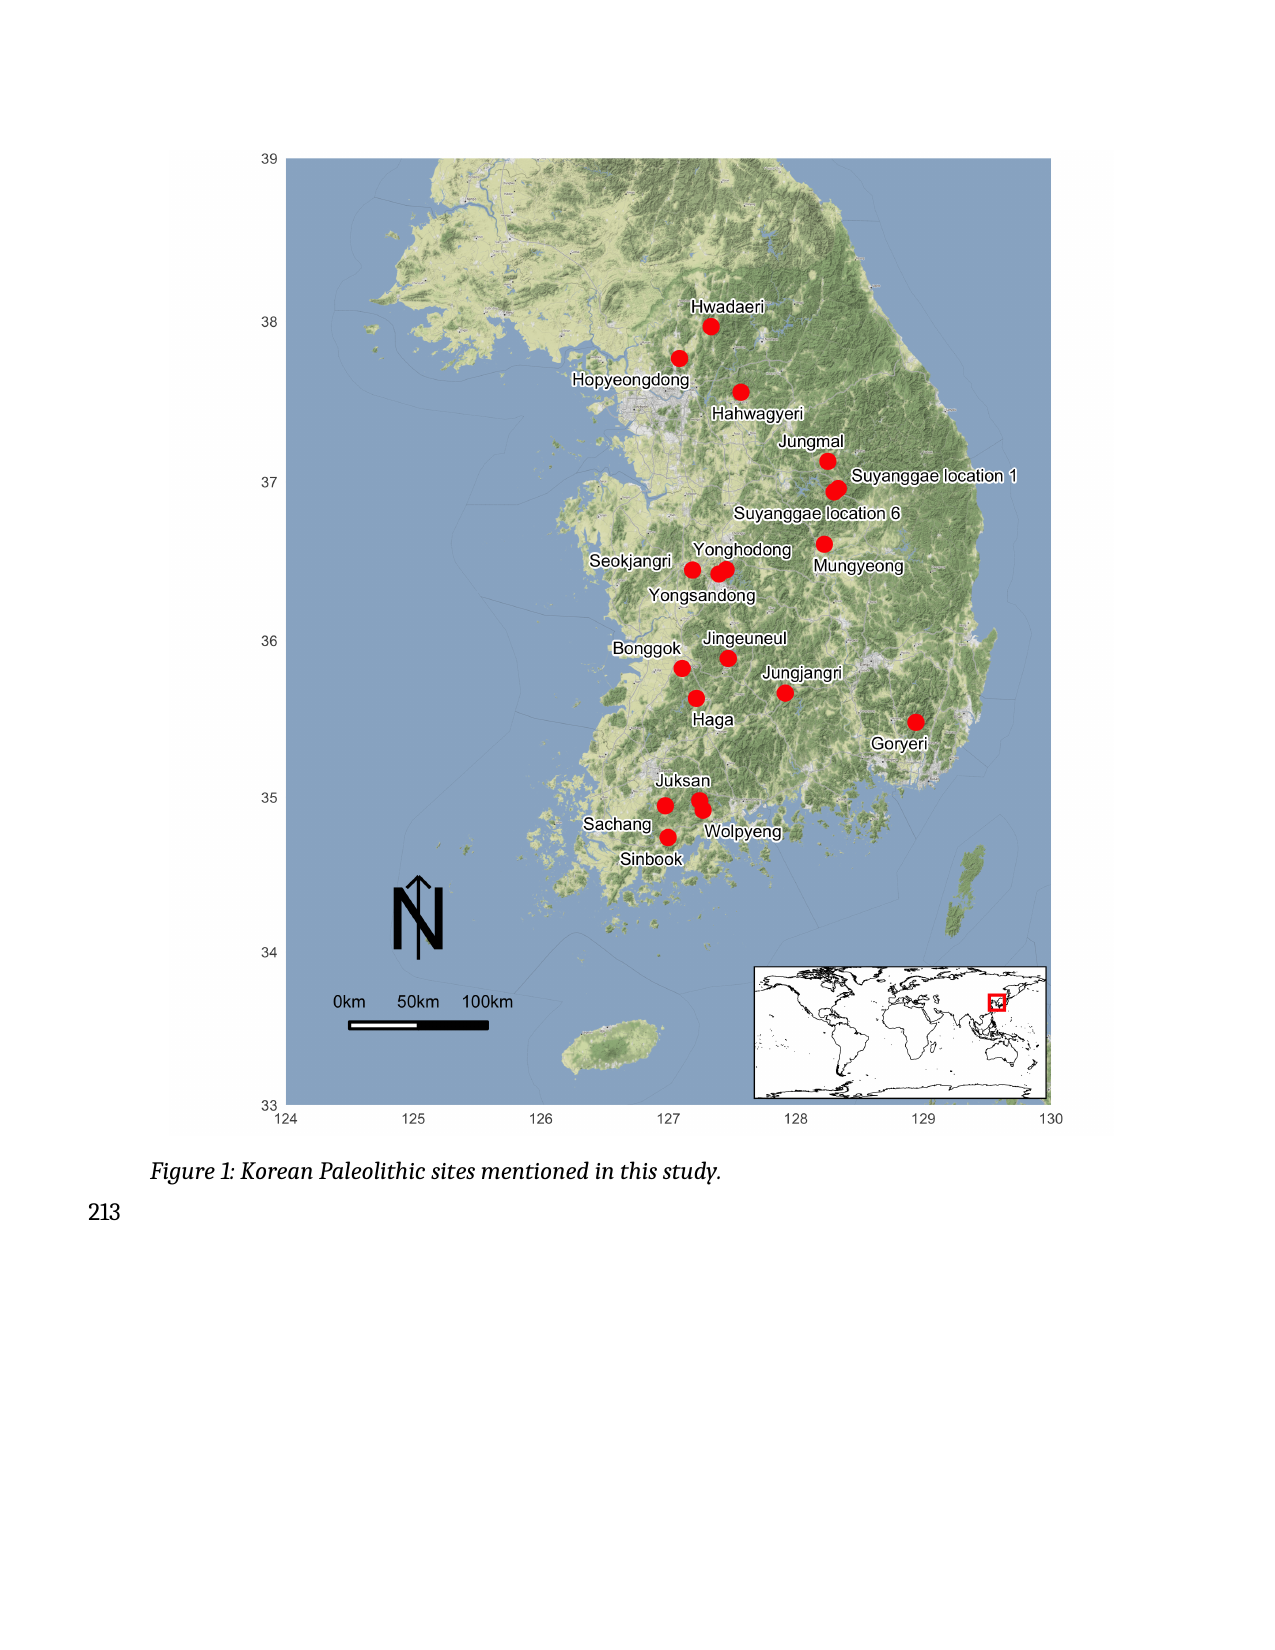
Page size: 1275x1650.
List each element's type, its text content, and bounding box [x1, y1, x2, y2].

table_header Figure 1: Korean Paleolithic sites mentioned in this study. [139, 150, 1114, 1198]
picture [168, 150, 1114, 1136]
